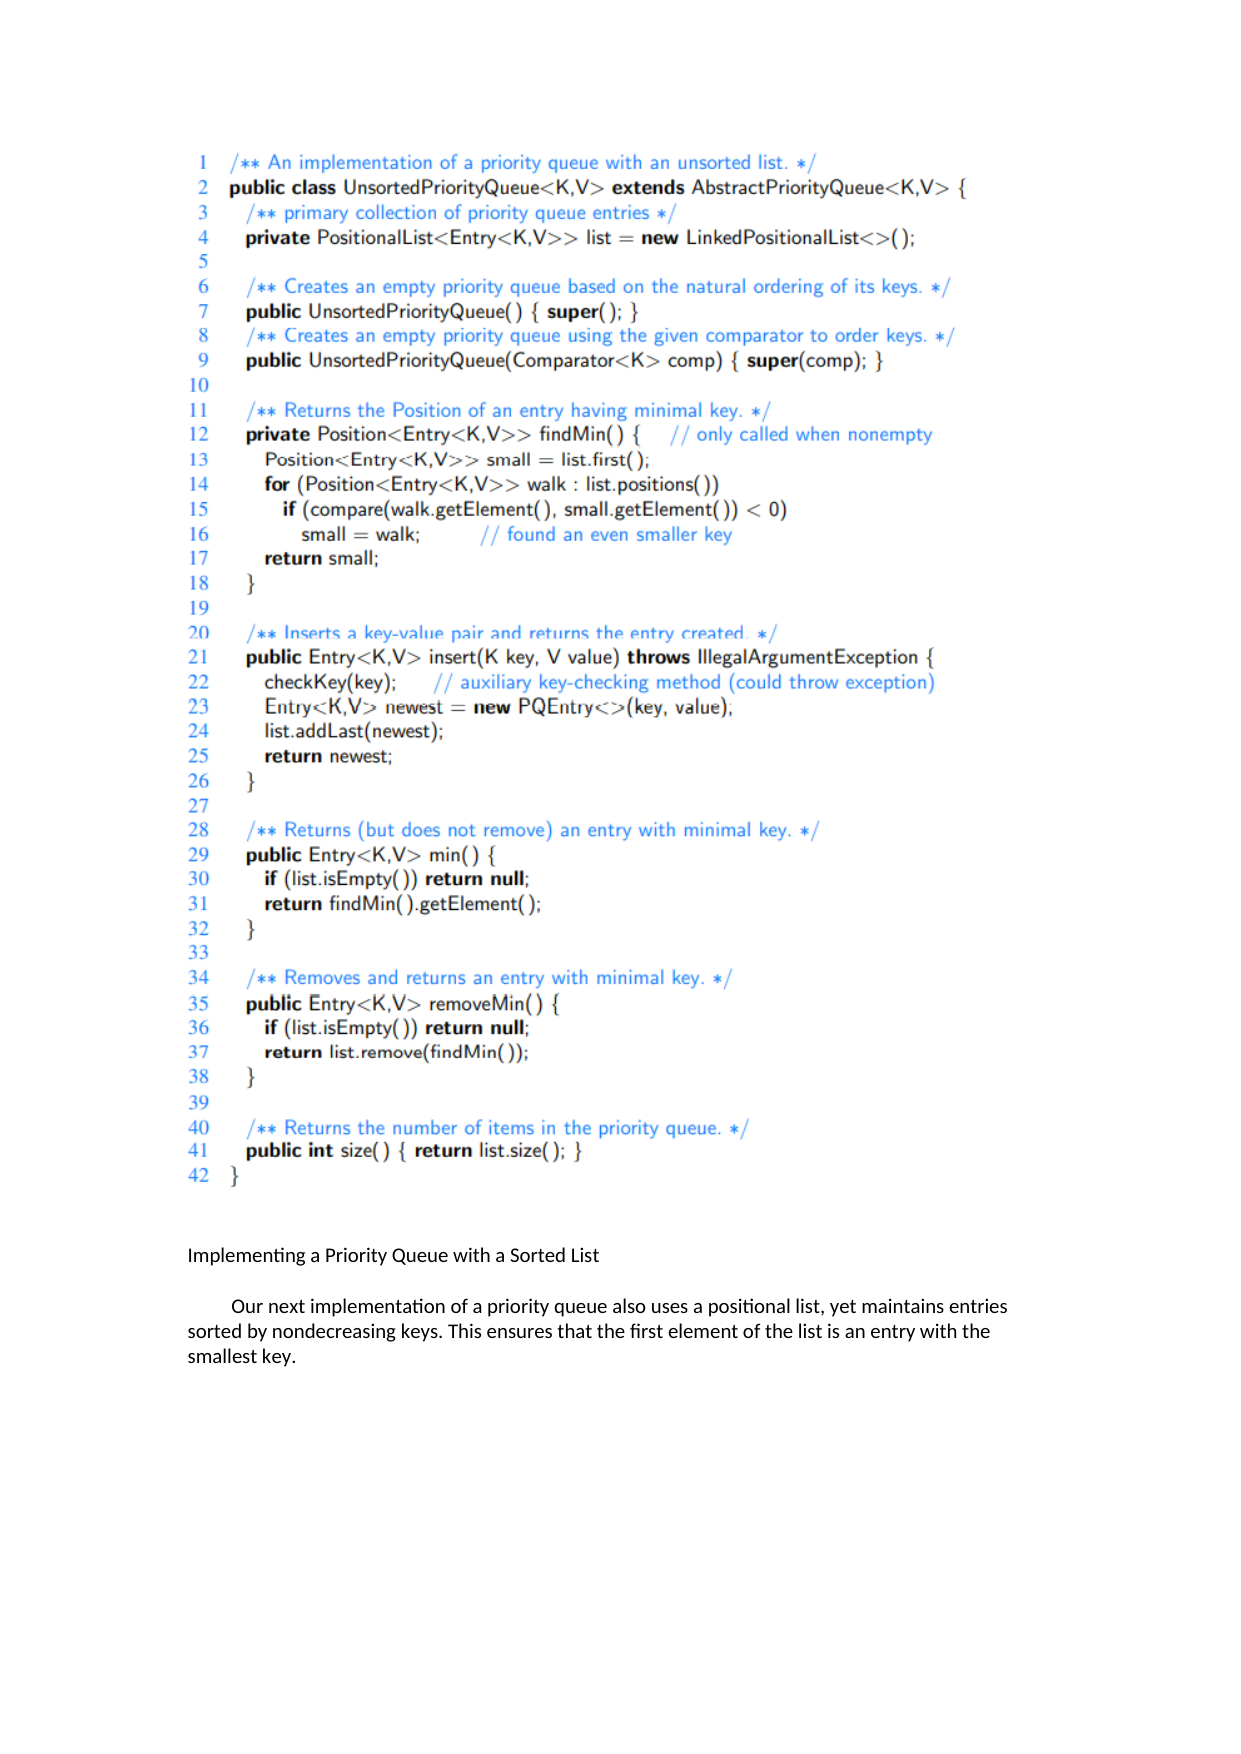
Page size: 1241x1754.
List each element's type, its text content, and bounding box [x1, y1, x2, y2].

list Implementing a Priority Queue with a Sorted List [187, 1242, 1053, 1267]
picture [187, 150, 973, 1192]
list Our next implementation of a priority queue also uses a positional list, yet maintains entries sorted by nondecreasing keys. This ensures that the first element of the list is an entry with the smallest key. [187, 1293, 1053, 1369]
